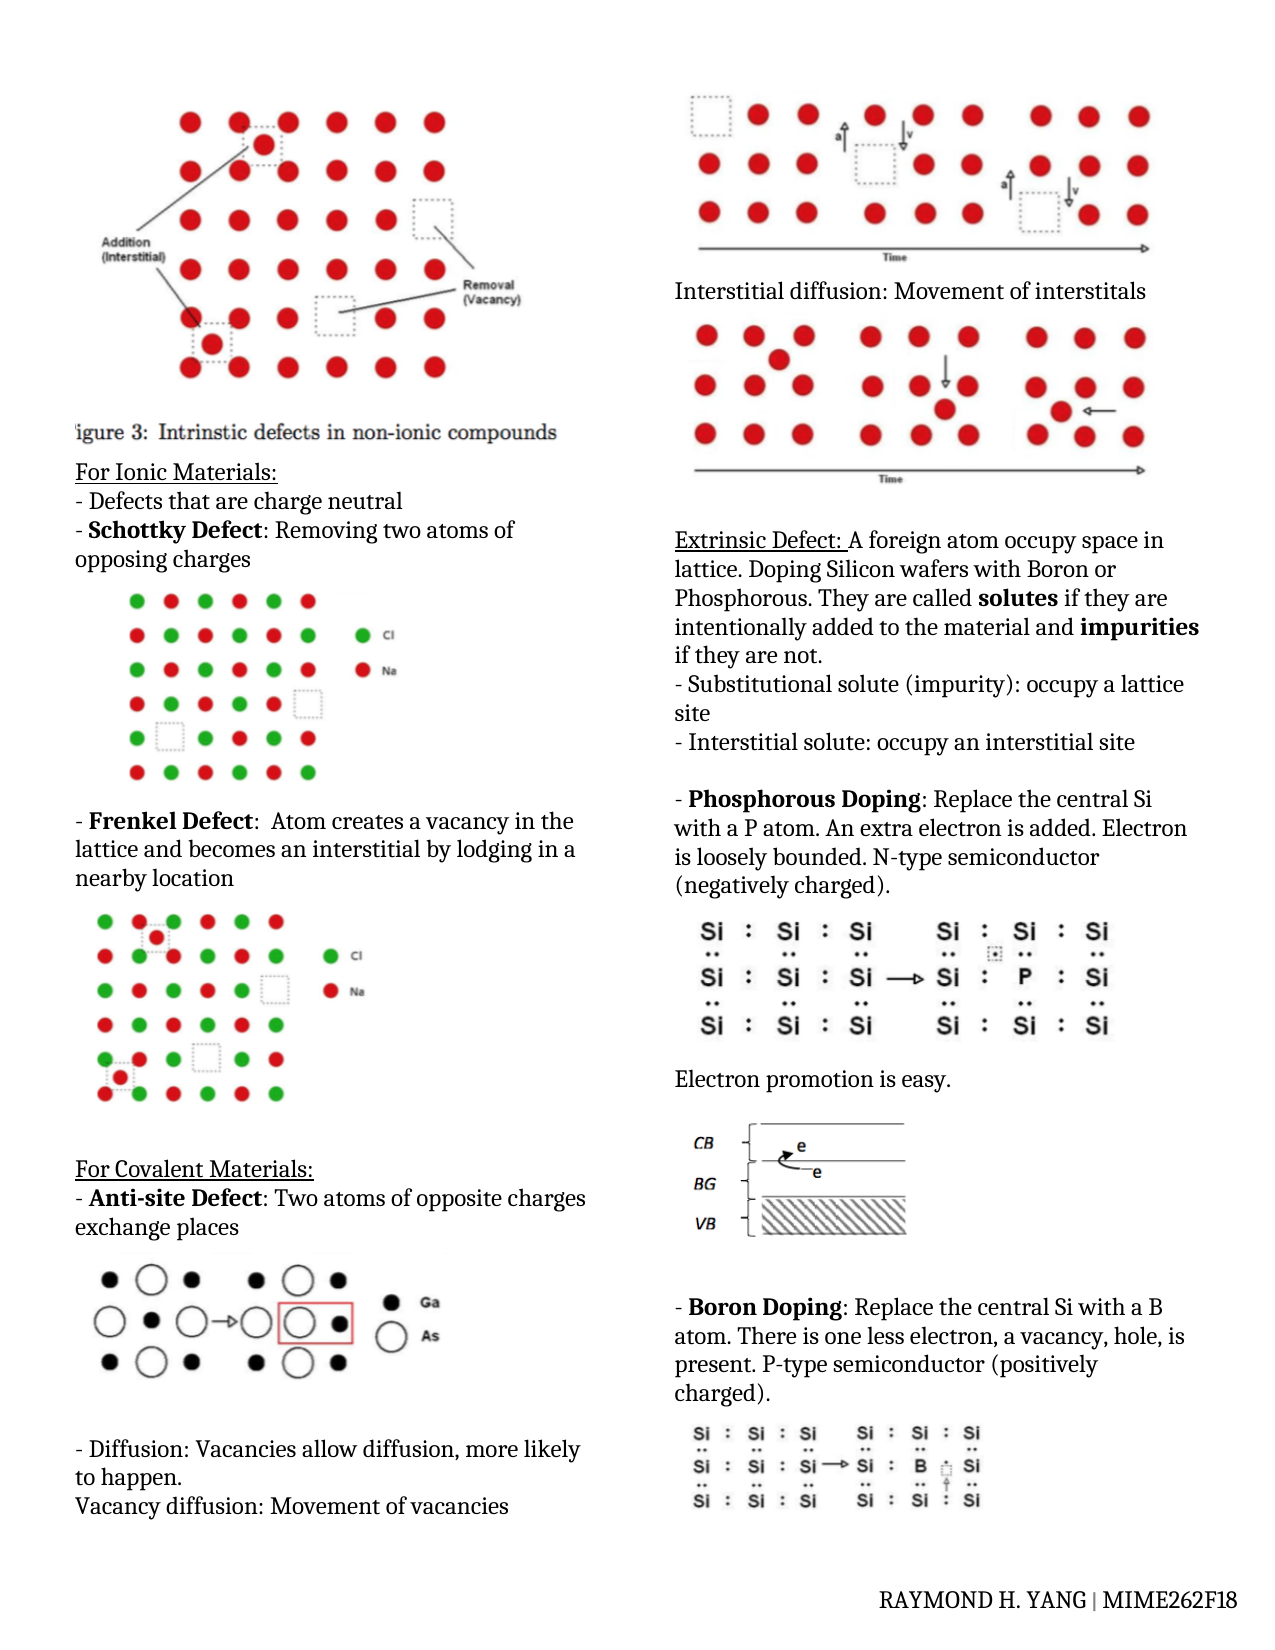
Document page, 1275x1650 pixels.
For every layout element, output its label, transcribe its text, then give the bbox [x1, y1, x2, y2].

text - Phosphorous Doping: Replace the central Si with a P atom. An extra electron is added. Electron is loosely bounded. N-type semiconductor (negatively charged). [674, 785, 1200, 900]
text - Schottky Defect: Removing two atoms of opposing charges [75, 516, 601, 573]
text For Covalent Materials: [75, 1155, 601, 1184]
text Interstitial diffusion: Movement of interstitals [674, 277, 1200, 306]
picture [674, 1407, 1000, 1527]
text Electron promotion is easy. [674, 1064, 1200, 1093]
picture [75, 75, 565, 459]
text Extrinsic Defect: A foreign atom occupy space in lattice. Doping Silicon wafers with Boron or Phosphorous. They are called solutes if they are intentionally added to the material and impurities if they are not. [674, 526, 1200, 670]
text - Frenkel Defect: Atom creates a vacancy in the lattice and becomes an interstitial by lodging in a nearby location [75, 807, 601, 893]
picture [75, 892, 388, 1127]
picture [674, 1093, 933, 1265]
text For Ionic Materials: [75, 458, 601, 487]
text - Boron Doping: Replace the central Si with a B atom. There is one less electron, a vacancy, hole, is present. P-type semiconductor (positively charged). [674, 1293, 1200, 1408]
picture [674, 305, 1175, 498]
text - Interstitial solute: occupy an interstitial site [674, 727, 1200, 756]
text - Anti-site Defect: Two atoms of opposite charges exchange places [75, 1184, 601, 1241]
picture [75, 573, 430, 807]
picture [674, 75, 1175, 277]
picture [75, 1241, 473, 1406]
text - Diffusion: Vacancies allow diffusion, more likely to happen. [75, 1434, 601, 1492]
picture [674, 900, 1135, 1065]
text - Defects that are charge neutral [75, 487, 601, 516]
text - Substitutional solute (impurity): occupy a lattice site [674, 670, 1200, 727]
text Vacancy diffusion: Movement of vacancies [75, 1492, 601, 1521]
